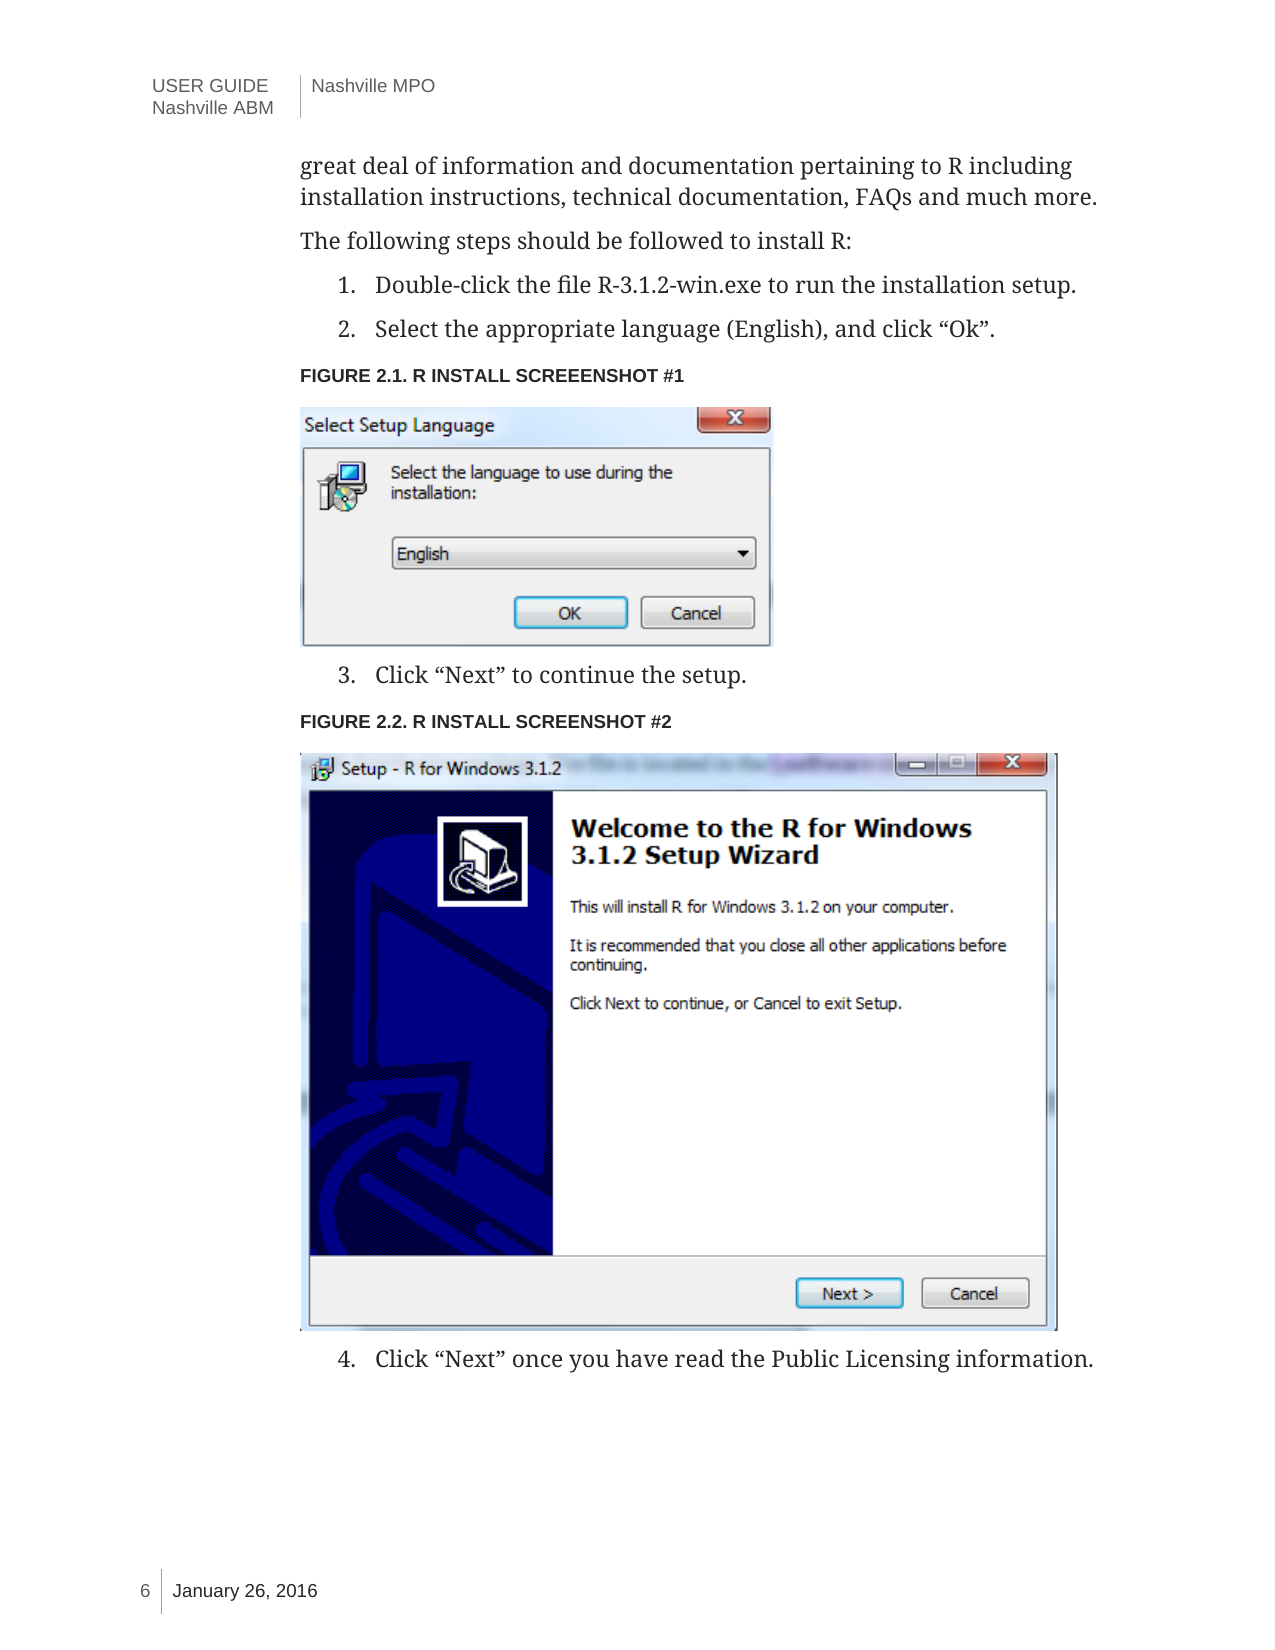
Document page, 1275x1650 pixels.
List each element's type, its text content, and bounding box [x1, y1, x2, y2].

text The following steps should be followed to install R: [300, 225, 1125, 256]
text Figure 2.2. R Install Screenshot #2 [300, 711, 1125, 732]
text Figure 2.1. R Install Screeenshot #1 [300, 364, 1125, 386]
picture [300, 407, 774, 647]
list Click “Next” once you have read the Public Licensing information. [337, 1343, 1125, 1374]
list Select the appropriate language (English), and click “Ok”. [337, 312, 1125, 344]
list Click “Next” to continue the setup. [337, 658, 1125, 690]
list Double-click the file R-3.1.2-win.exe to run the installation setup. [337, 269, 1125, 300]
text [300, 150, 1125, 212]
picture [300, 753, 1058, 1331]
